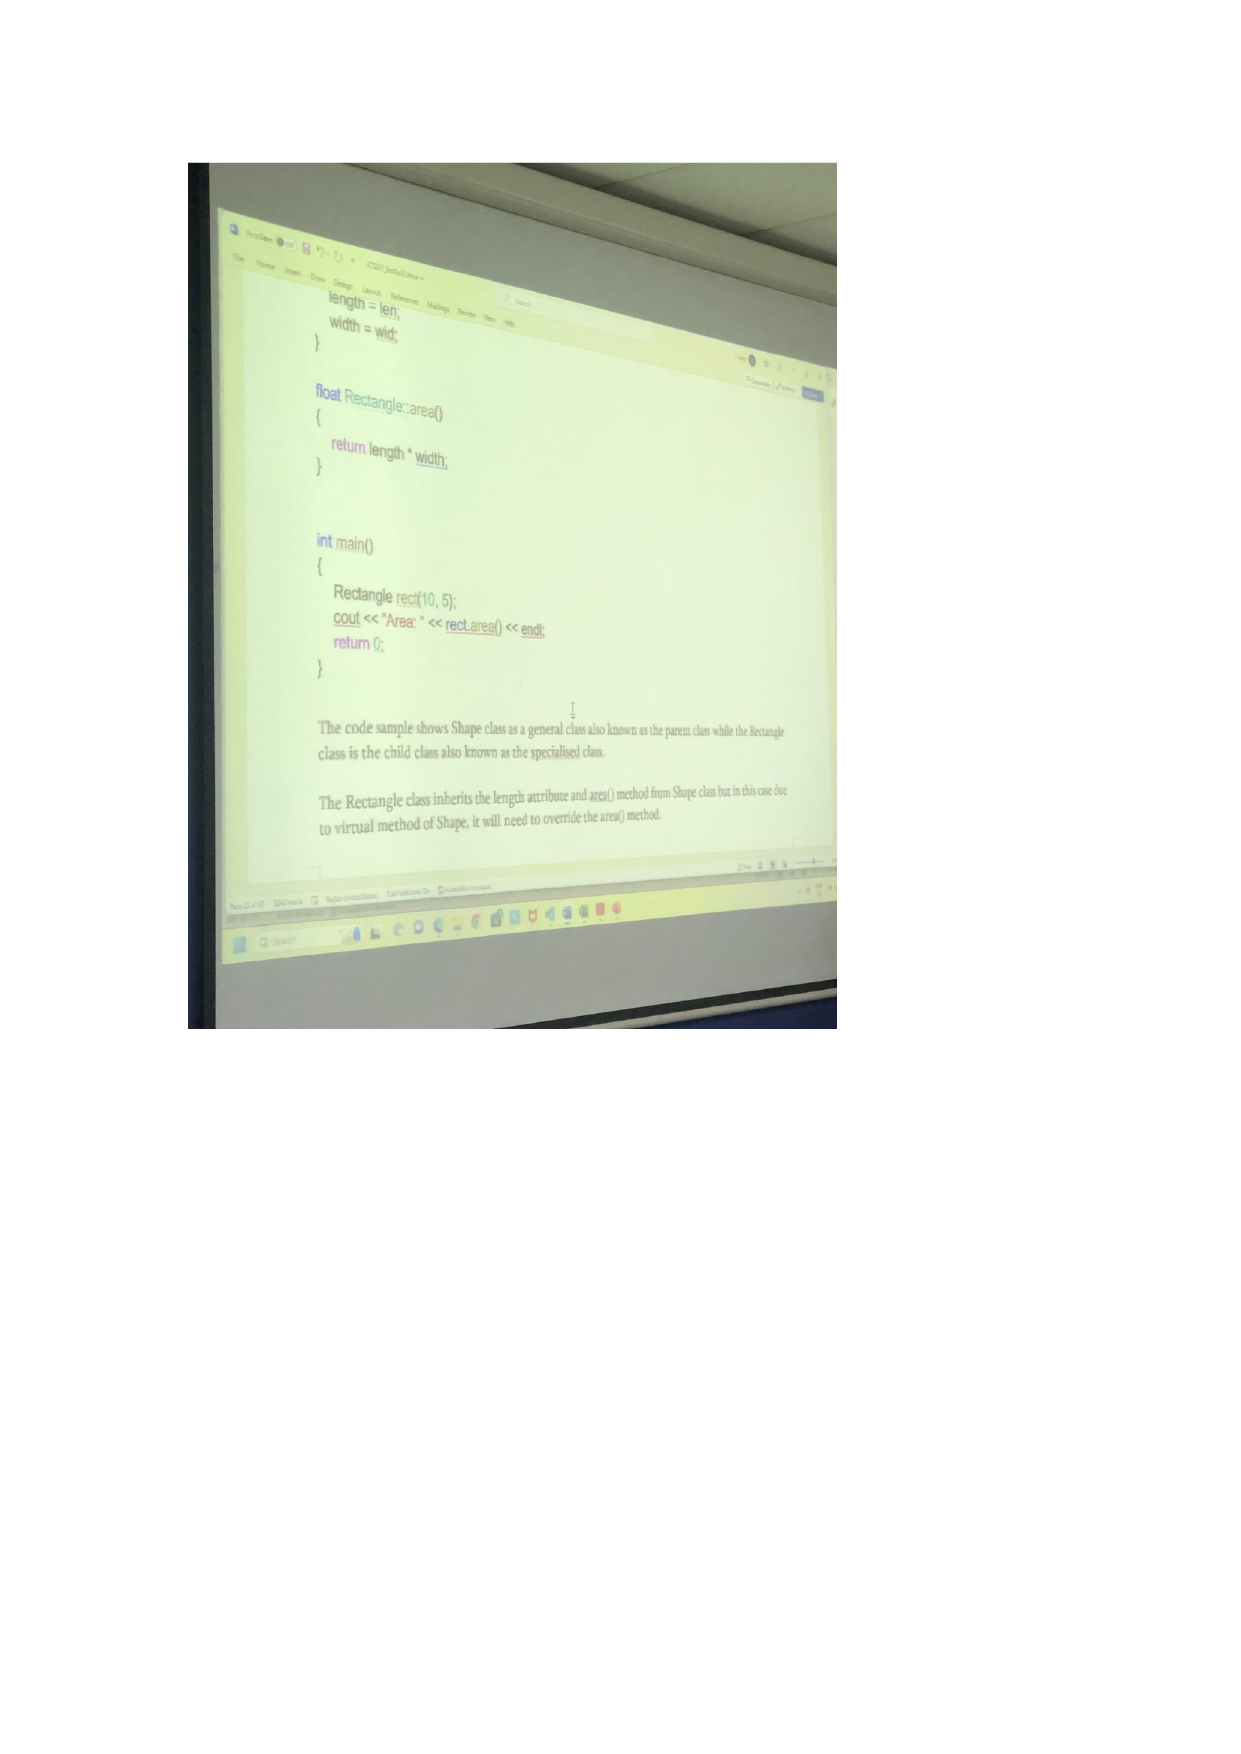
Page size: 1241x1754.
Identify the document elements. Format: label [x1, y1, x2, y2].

picture [188, 164, 837, 1028]
